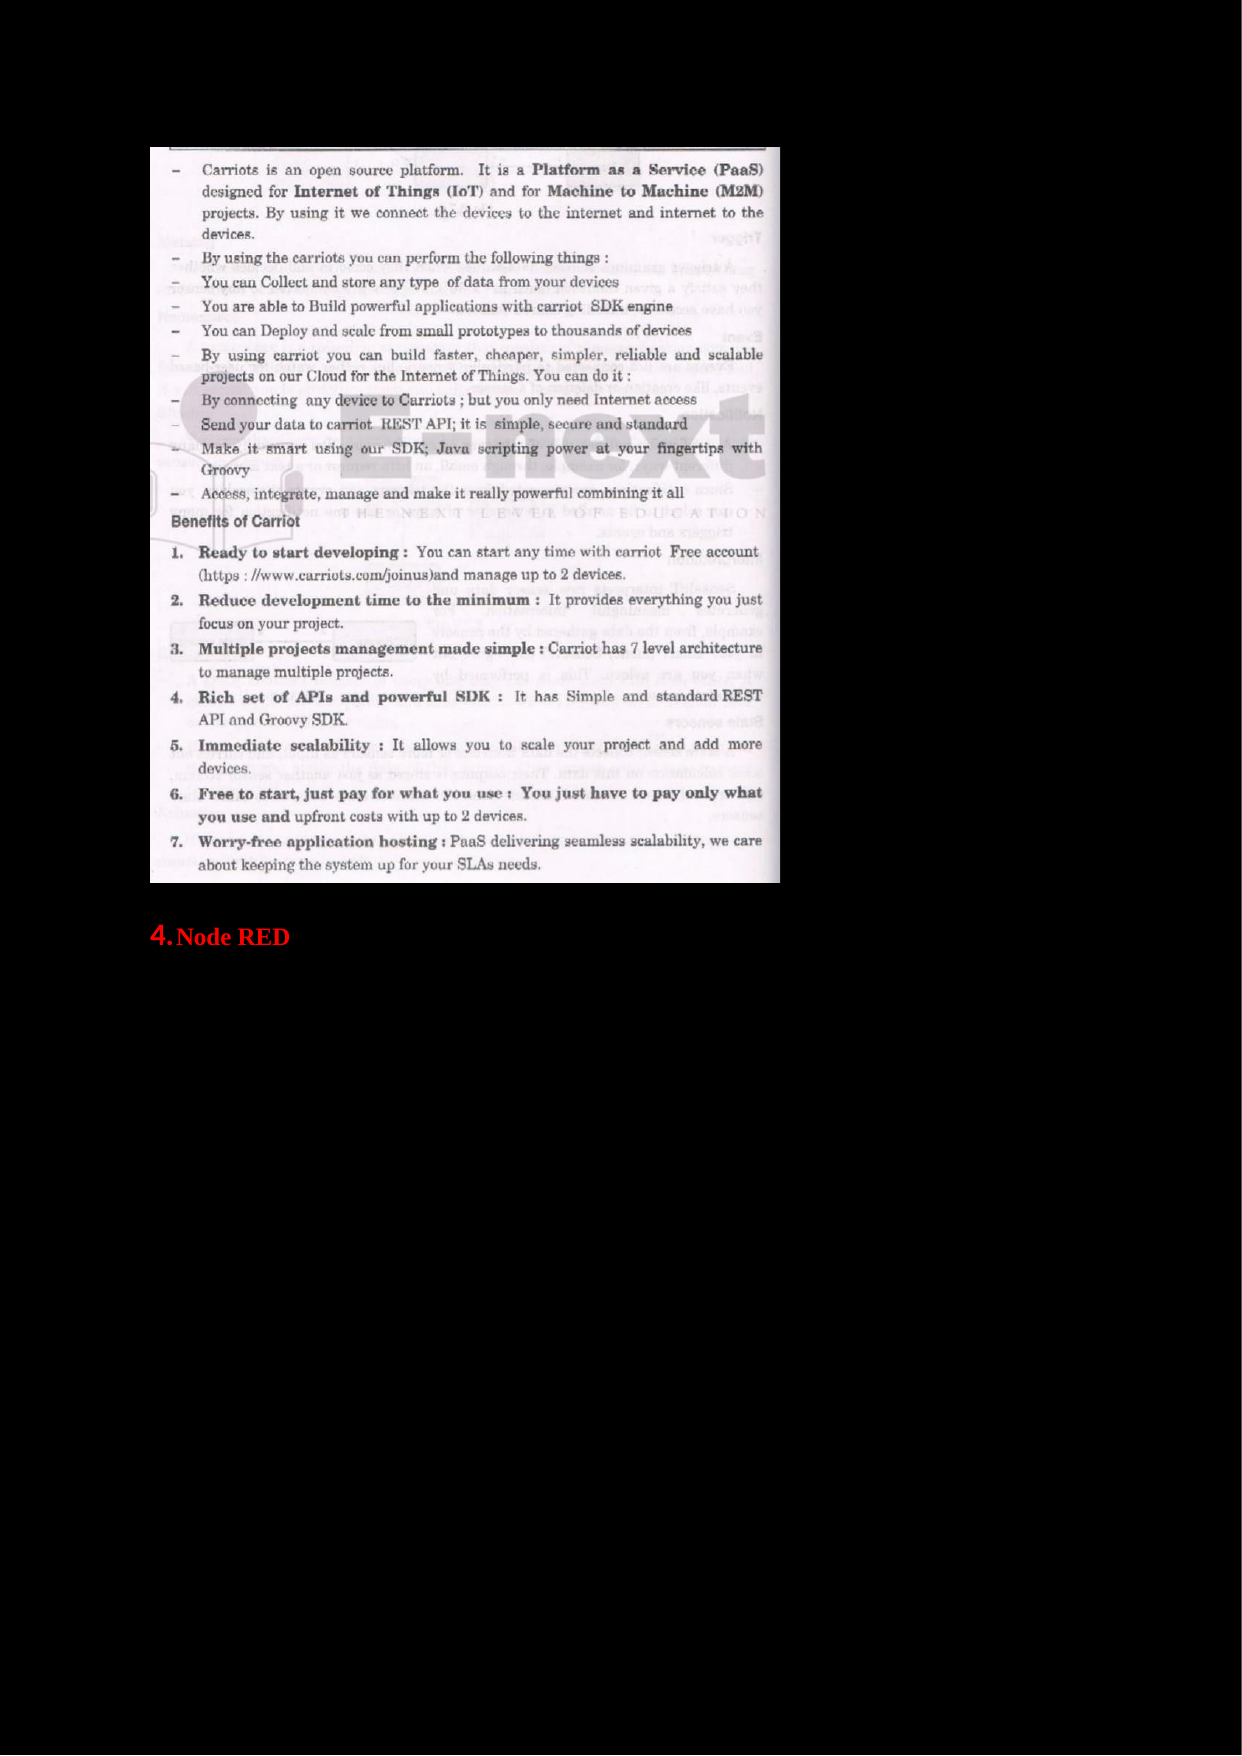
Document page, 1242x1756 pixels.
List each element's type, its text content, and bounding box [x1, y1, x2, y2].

picture [150, 147, 780, 883]
list Node RED [150, 915, 1104, 953]
